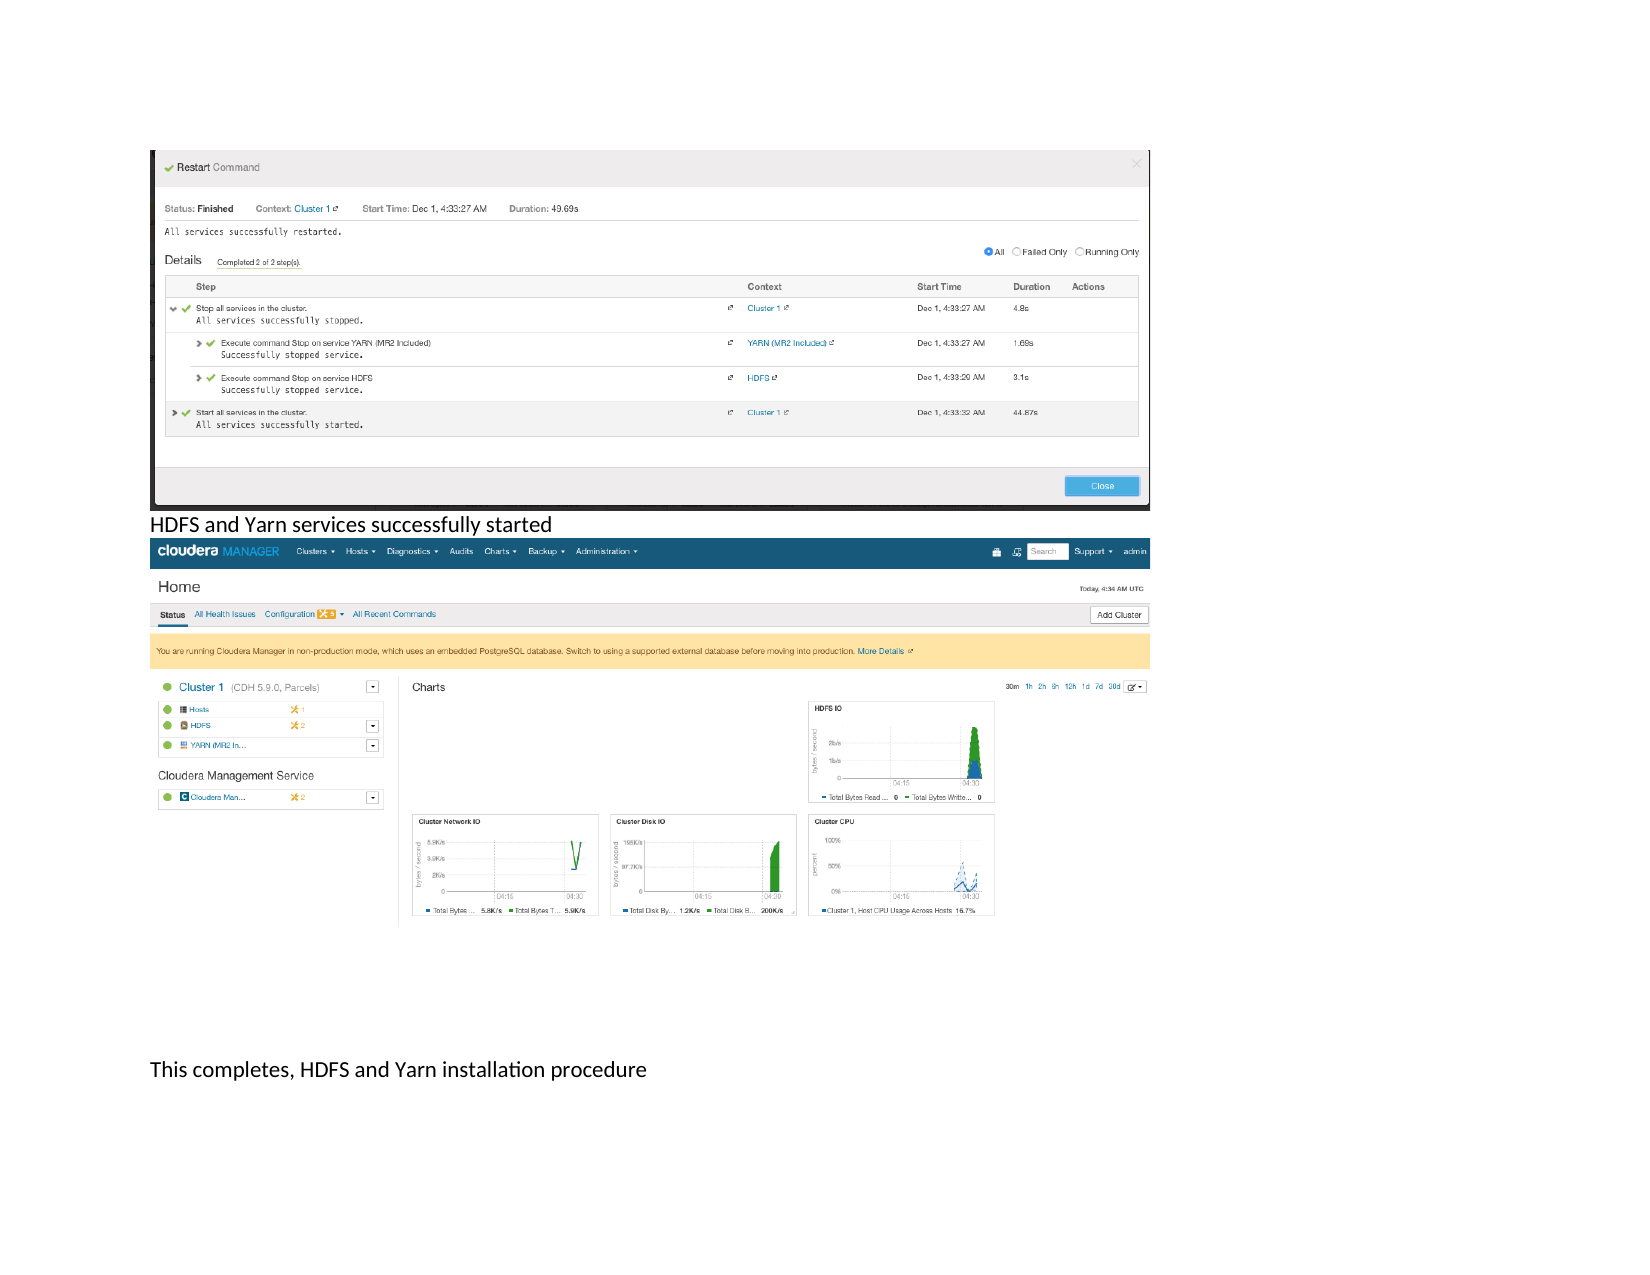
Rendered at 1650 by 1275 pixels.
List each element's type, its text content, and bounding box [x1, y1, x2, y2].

picture [150, 150, 1150, 511]
text This completes, HDFS and Yarn installation procedure [150, 1055, 1500, 1083]
text HDFS and Yarn services successfully started [150, 510, 1500, 538]
picture [150, 538, 1150, 943]
